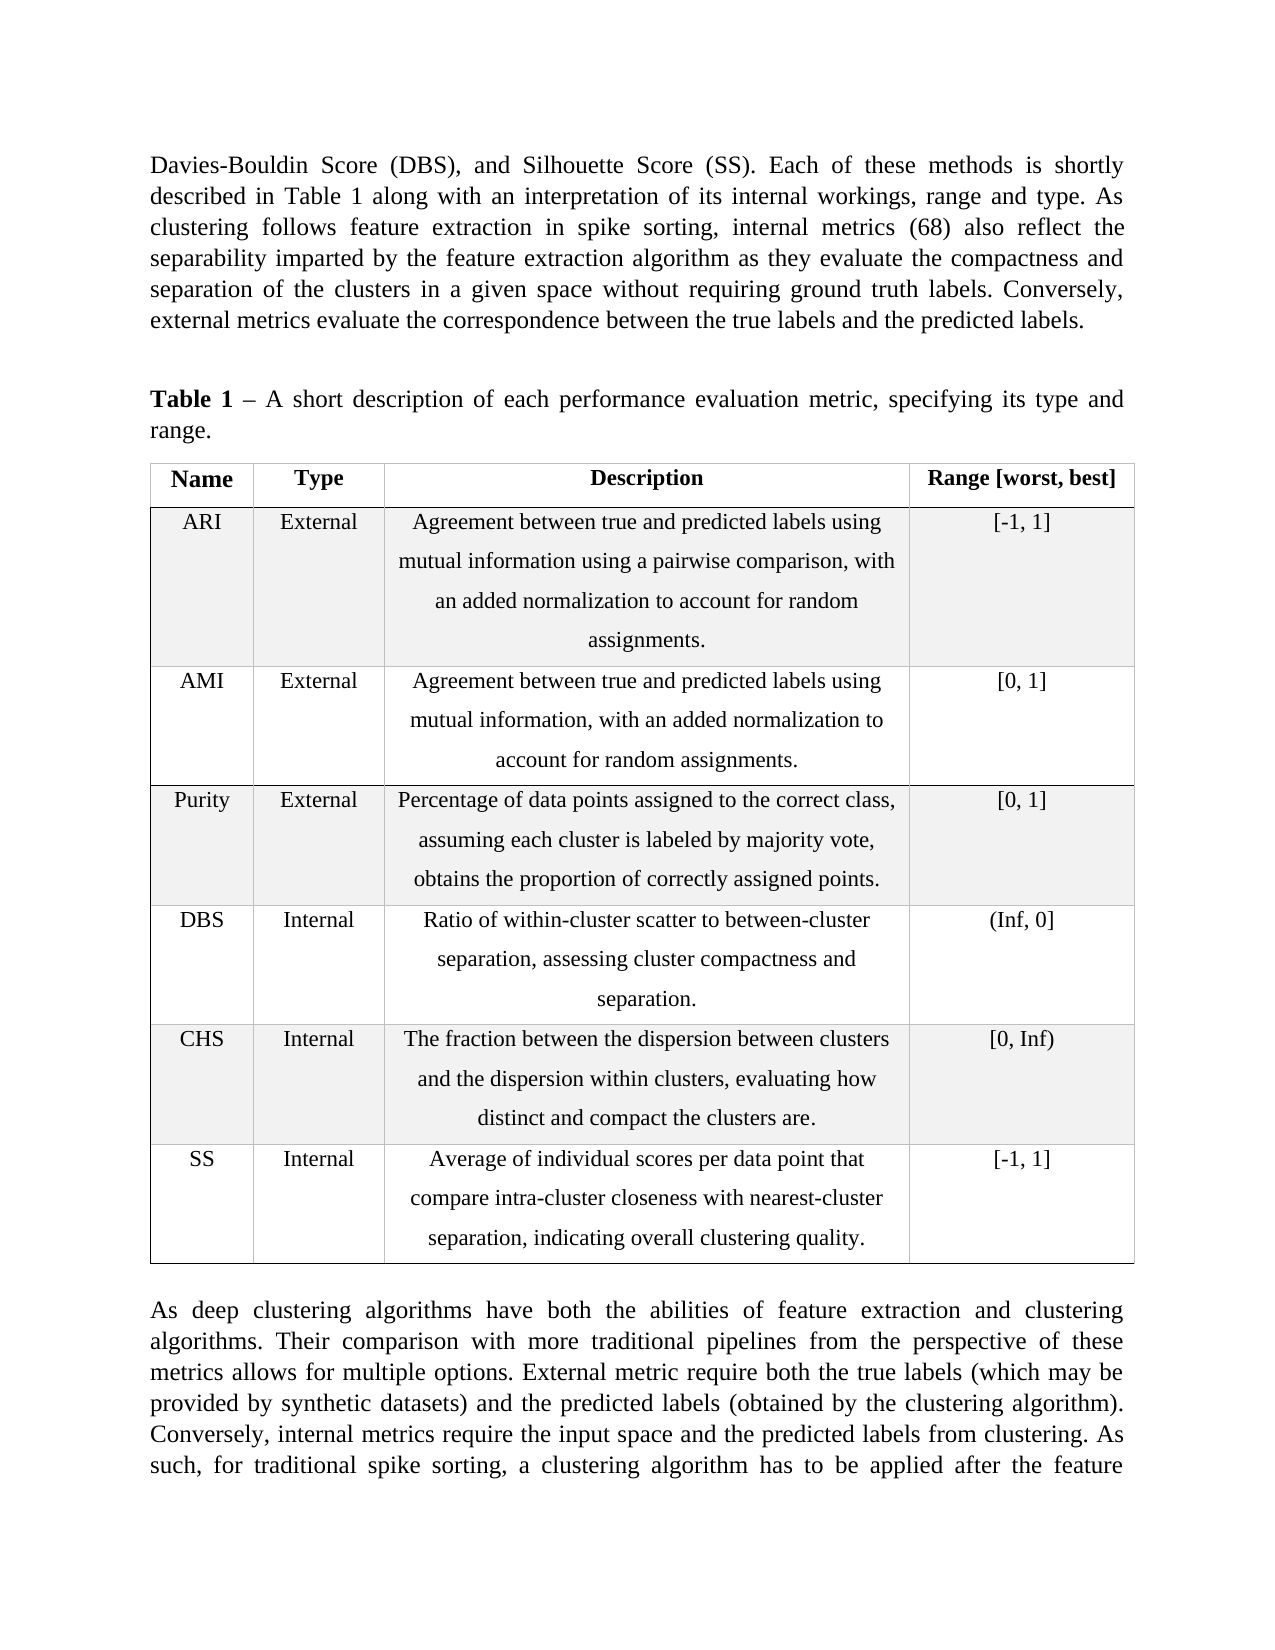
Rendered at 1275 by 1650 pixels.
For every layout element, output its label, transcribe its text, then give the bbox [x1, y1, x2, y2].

table_cell [0, 1] [910, 786, 1134, 905]
table_cell AMI [151, 667, 253, 785]
table_cell [0, 1] [910, 667, 1134, 785]
table_cell Average of individual scores per data point that compare intra-cluster closeness with nearest-cluster separation, indicating overall clustering quality. [385, 1145, 909, 1263]
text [150, 150, 1125, 334]
table_header Type [254, 464, 384, 507]
table_cell CHS [151, 1025, 253, 1144]
table_cell Internal [254, 1025, 384, 1144]
table_cell Agreement between true and predicted labels using mutual information, with an added normalization to account for random assignments. [385, 667, 909, 785]
table_cell DBS [151, 906, 253, 1024]
text Table 1 – A short description of each performance evaluation metric, specifying its type and range. [150, 384, 1125, 444]
table_cell The fraction between the dispersion between clusters and the dispersion within clusters, evaluating how distinct and compact the clusters are. [385, 1025, 909, 1144]
table_header Range [worst, best] [910, 464, 1134, 507]
table_cell Agreement between true and predicted labels using mutual information using a pairwise comparison, with an added normalization to account for random assignments. [385, 508, 909, 666]
table_cell [-1, 1] [910, 1145, 1134, 1263]
table_cell Internal [254, 1145, 384, 1263]
table_cell [-1, 1] [910, 508, 1134, 666]
table_cell ARI [151, 508, 253, 666]
table_cell External [254, 667, 384, 785]
table_cell External [254, 786, 384, 905]
table_cell Internal [254, 906, 384, 1024]
table_cell SS [151, 1145, 253, 1263]
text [150, 1295, 1125, 1479]
table_cell Percentage of data points assigned to the correct class, assuming each cluster is labeled by majority vote, obtains the proportion of correctly assigned points. [385, 786, 909, 905]
table_cell [0, Inf) [910, 1025, 1134, 1144]
table_cell Purity [151, 786, 253, 905]
table_cell (Inf, 0] [910, 906, 1134, 1024]
table_cell External [254, 508, 384, 666]
table_header Name [151, 464, 253, 507]
table_header Description [385, 464, 909, 507]
table_cell Ratio of within-cluster scatter to between-cluster separation, assessing cluster compactness and separation. [385, 906, 909, 1024]
